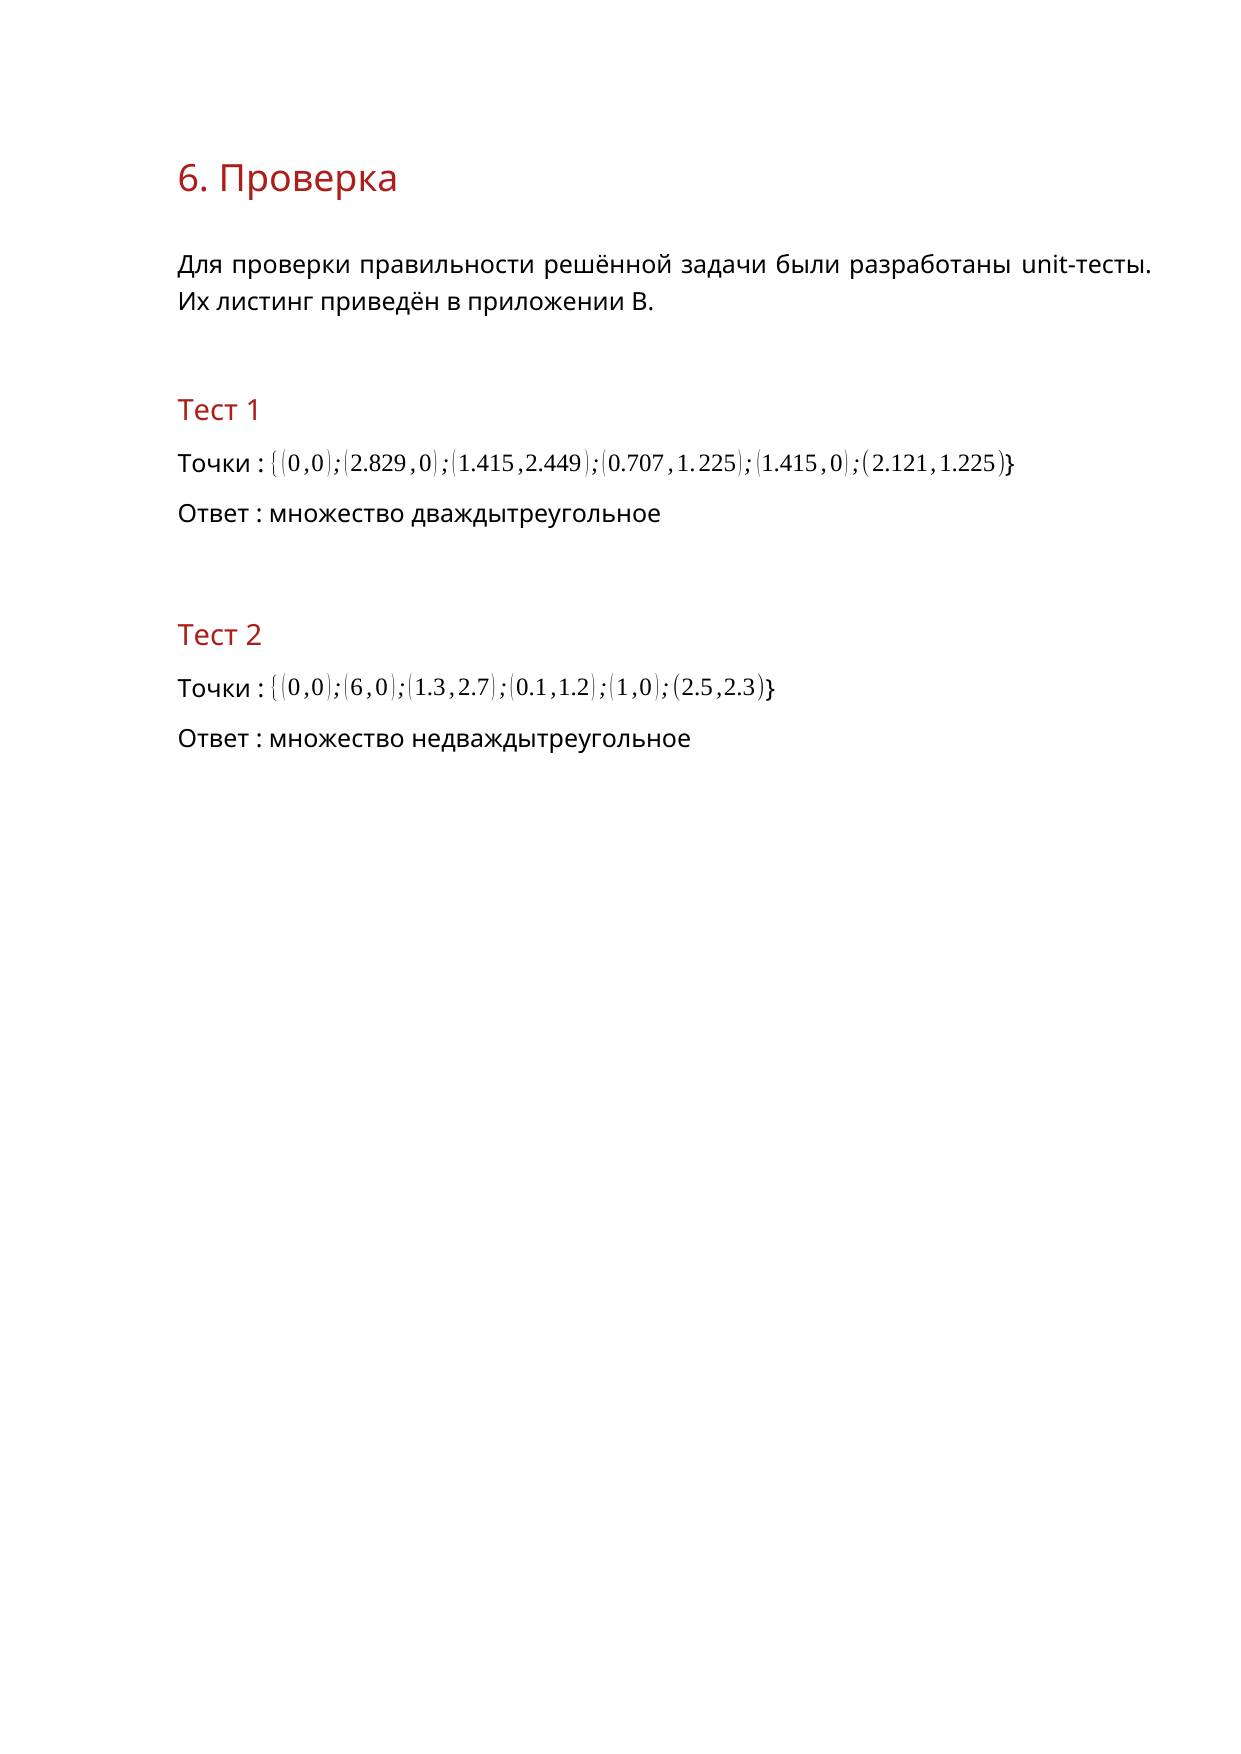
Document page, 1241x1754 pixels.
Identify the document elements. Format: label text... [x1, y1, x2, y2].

subtitle 6. Проверка [177, 151, 1152, 202]
text Для проверки правильности решённой задачи были разработаны unit-тесты. Их листинг приведён в приложении В. [177, 246, 1152, 318]
text Точки : } [177, 446, 1152, 480]
text Тест 2 [177, 614, 1152, 654]
text Ответ : множество недваждытреугольное [177, 720, 1152, 754]
text Ответ : множество дваждытреугольное [177, 496, 1152, 530]
text Тест 1 [177, 390, 1152, 429]
text Точки : } [177, 670, 1152, 704]
